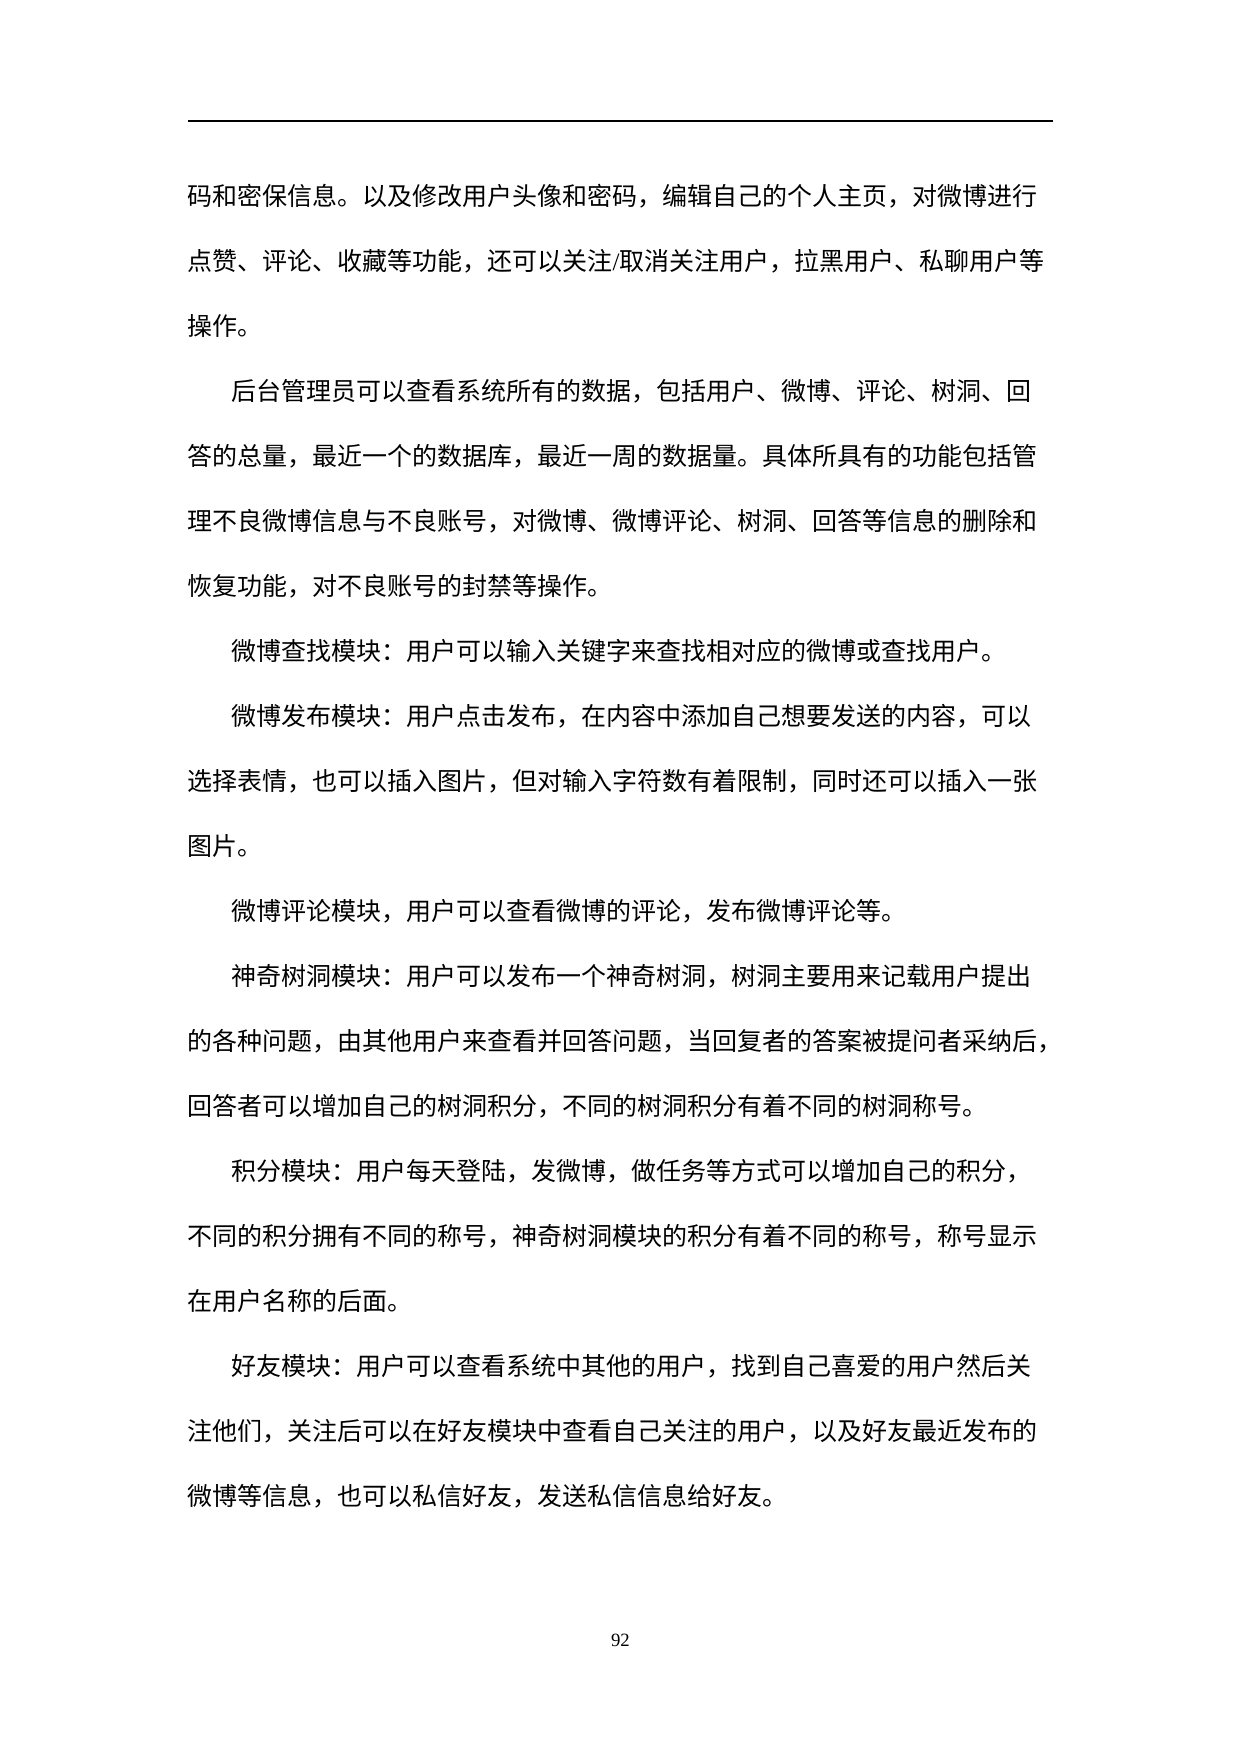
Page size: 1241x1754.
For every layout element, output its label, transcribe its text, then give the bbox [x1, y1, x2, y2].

text 微博评论模块，用户可以查看微博的评论，发布微博评论等。 [187, 877, 1053, 942]
text 微博发布模块：用户点击发布，在内容中添加自己想要发送的内容，可以选择表情，也可以插入图片，但对输入字符数有着限制，同时还可以插入一张图片。 [187, 682, 1053, 877]
text 后台管理员可以查看系统所有的数据，包括用户、微博、评论、树洞、回答的总量，最近一个的数据库，最近一周的数据量。具体所具有的功能包括管理不良微博信息与不良账号，对微博、微博评论、树洞、回答等信息的删除和恢复功能，对不良账号的封禁等操作。 [187, 357, 1053, 617]
text 好友模块：用户可以查看系统中其他的用户，找到自己喜爱的用户然后关注他们，关注后可以在好友模块中查看自己关注的用户，以及好友最近发布的微博等信息，也可以私信好友，发送私信信息给好友。 [187, 1332, 1053, 1527]
text 神奇树洞模块：用户可以发布一个神奇树洞，树洞主要用来记载用户提出的各种问题，由其他用户来查看并回答问题，当回复者的答案被提问者采纳后，回答者可以增加自己的树洞积分，不同的树洞积分有着不同的树洞称号。 [187, 942, 1053, 1137]
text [187, 162, 1053, 357]
text 积分模块：用户每天登陆，发微博，做任务等方式可以增加自己的积分，不同的积分拥有不同的称号，神奇树洞模块的积分有着不同的称号，称号显示在用户名称的后面。 [187, 1137, 1053, 1332]
text 微博查找模块：用户可以输入关键字来查找相对应的微博或查找用户。 [187, 617, 1053, 682]
